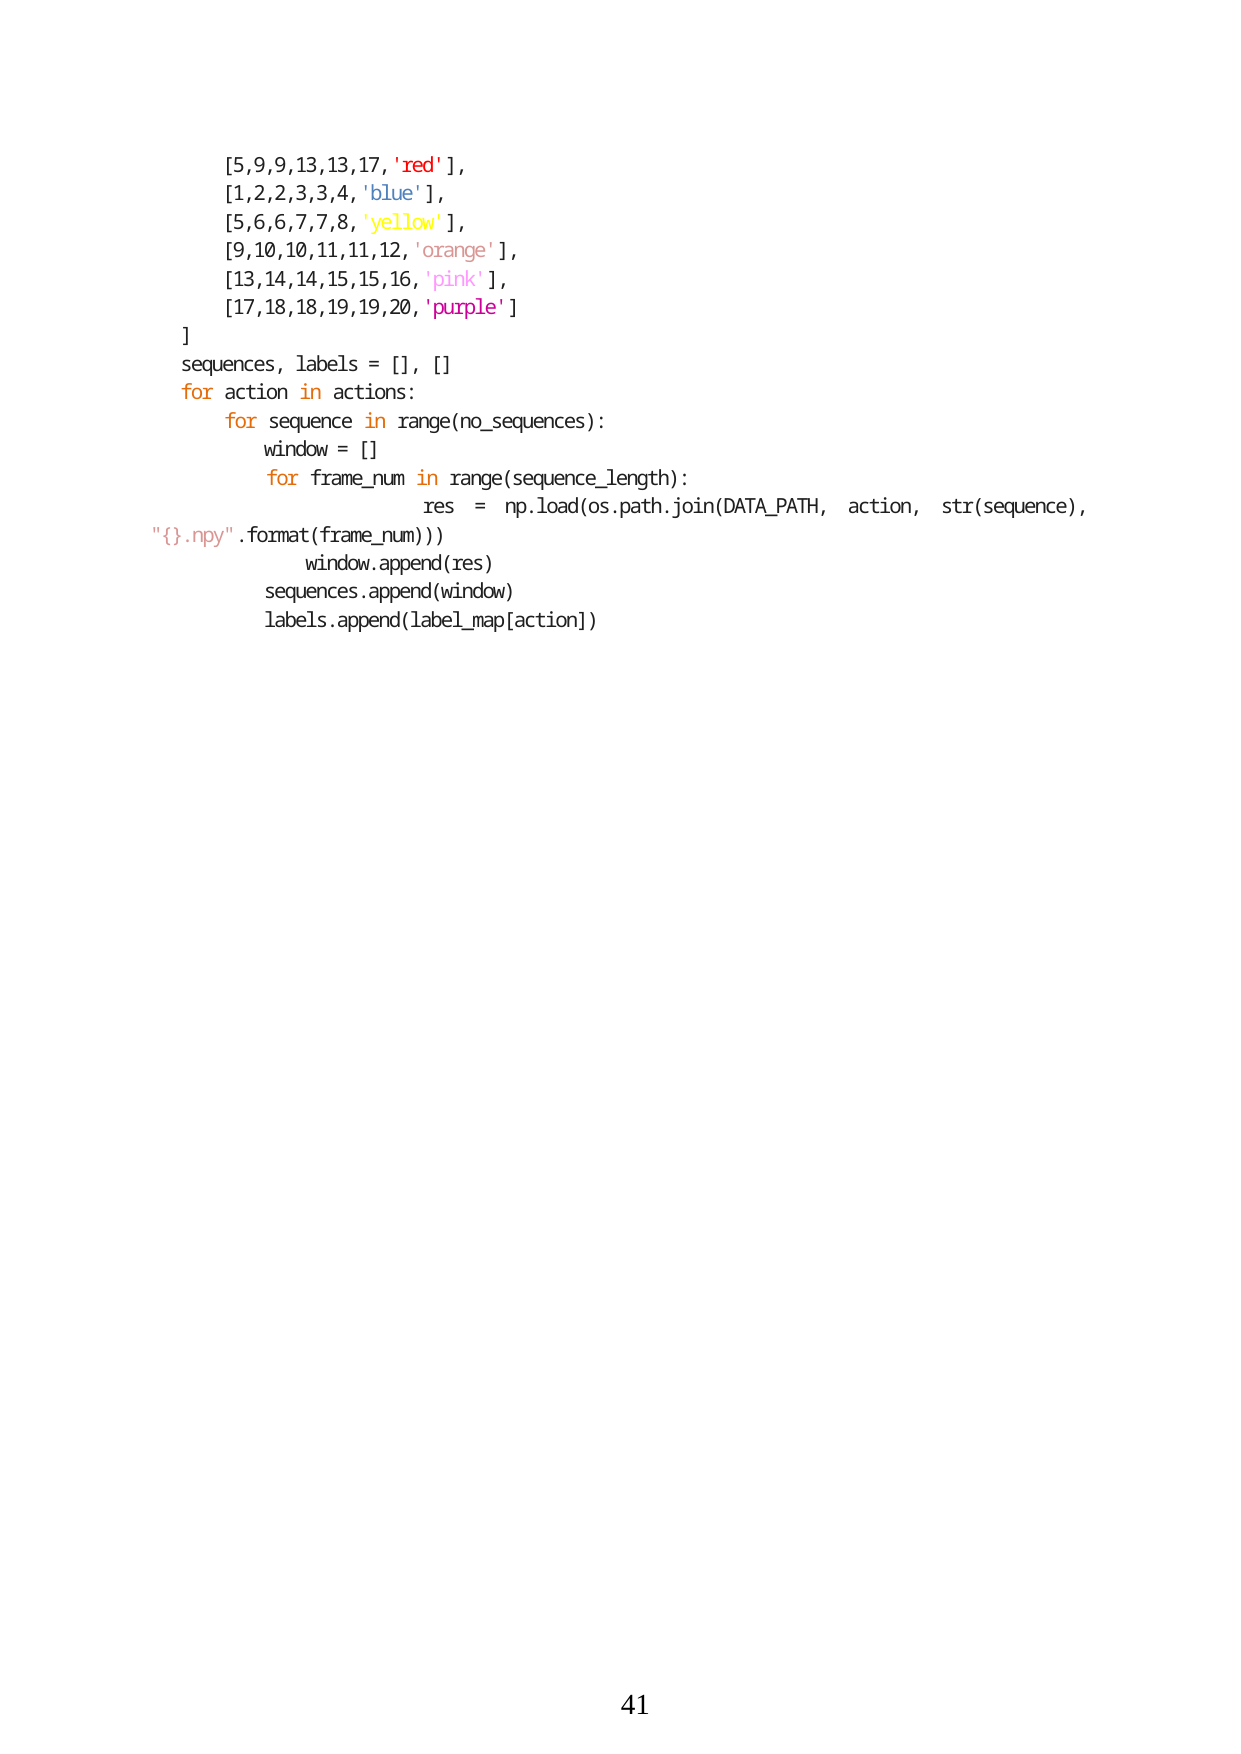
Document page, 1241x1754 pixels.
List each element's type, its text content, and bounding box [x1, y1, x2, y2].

text for action in actions: [150, 377, 1090, 406]
text ] [150, 321, 1090, 349]
text [9,10,10,11,11,12,'orange'], [150, 235, 1090, 264]
text for frame_num in range(sequence_length): [150, 463, 1090, 491]
text [5,6,6,7,7,8,'yellow'], [150, 207, 1090, 235]
text sequences, labels = [], [] [150, 349, 1090, 377]
text [1,2,2,3,3,4,'blue'], [150, 178, 1090, 207]
text [5,9,9,13,13,17,'red'], [150, 150, 1090, 178]
text [17,18,18,19,19,20,'purple'] [150, 292, 1090, 321]
text [13,14,14,15,15,16,'pink'], [150, 264, 1090, 292]
text for sequence in range(no_sequences): [150, 406, 1090, 434]
text sequences.append(window) [150, 577, 1090, 605]
text window.append(res) [150, 548, 1090, 577]
text res = np.load(os.path.join(DATA_PATH, action, str(sequence), "{}.npy".format(frame_num))) [150, 491, 1090, 548]
text window = [] [150, 434, 1090, 463]
text labels.append(label_map[action]) [150, 605, 1090, 633]
